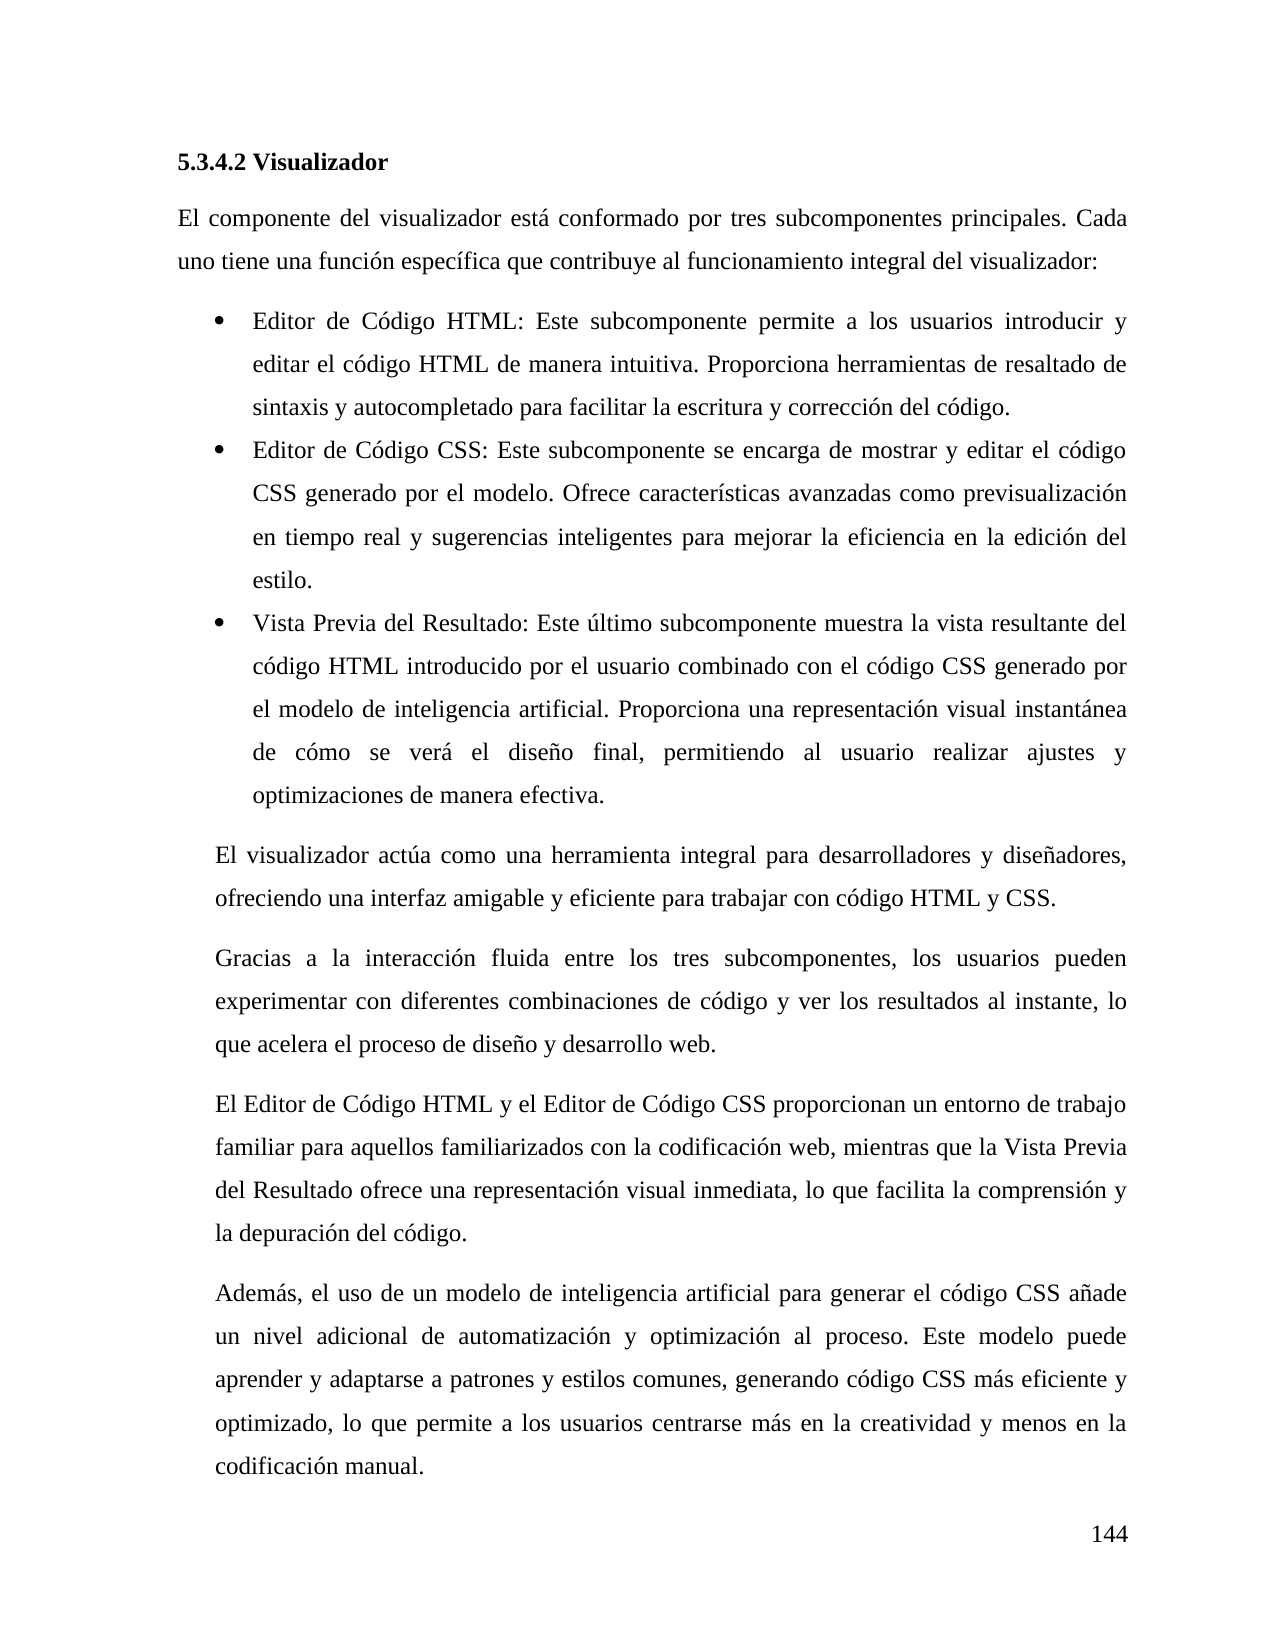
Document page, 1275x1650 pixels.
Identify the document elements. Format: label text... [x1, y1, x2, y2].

text Además, el uso de un modelo de inteligencia artificial para generar el código CSS añade un nivel adicional de automatización y optimización al proceso. Este modelo puede aprender y adaptarse a patrones y estilos comunes, generando código CSS más eficiente y optimizado, lo que permite a los usuarios centrarse más en la creatividad y menos en la codificación manual. [215, 1278, 1128, 1479]
text El Editor de Código HTML y el Editor de Código CSS proporcionan un entorno de trabajo familiar para aquellos familiarizados con la codificación web, mientras que la Vista Previa del Resultado ofrece una representación visual inmediata, lo que facilita la comprensión y la depuración del código. [215, 1089, 1128, 1247]
text Gracias a la interacción fluida entre los tres subcomponentes, los usuarios pueden experimentar con diferentes combinaciones de código y ver los resultados al instante, lo que acelera el proceso de diseño y desarrollo web. [215, 943, 1128, 1058]
text El visualizador actúa como una herramienta integral para desarrolladores y diseñadores, ofreciendo una interfaz amigable y eficiente para trabajar con código HTML y CSS. [215, 840, 1128, 912]
list Vista Previa del Resultado: Este último subcomponente muestra la vista resultante del código HTML introducido por el usuario combinado con el código CSS generado por el modelo de inteligencia artificial. Proporciona una representación visual instantánea de cómo se verá el diseño final, permitiendo al usuario realizar ajustes y optimizaciones de manera efectiva. [215, 608, 1128, 809]
subtitle 5.3.4.2 Visualizador [177, 147, 1128, 176]
text El componente del visualizador está conformado por tres subcomponentes principales. Cada uno tiene una función específica que contribuye al funcionamiento integral del visualizador: [177, 203, 1128, 275]
list Editor de Código HTML: Este subcomponente permite a los usuarios introducir y editar el código HTML de manera intuitiva. Proporciona herramientas de resaltado de sintaxis y autocompletado para facilitar la escritura y corrección del código. [215, 306, 1128, 421]
list Editor de Código CSS: Este subcomponente se encarga de mostrar y editar el código CSS generado por el modelo. Ofrece características avanzadas como previsualización en tiempo real y sugerencias inteligentes para mejorar la eficiencia en la edición del estilo. [215, 435, 1128, 593]
